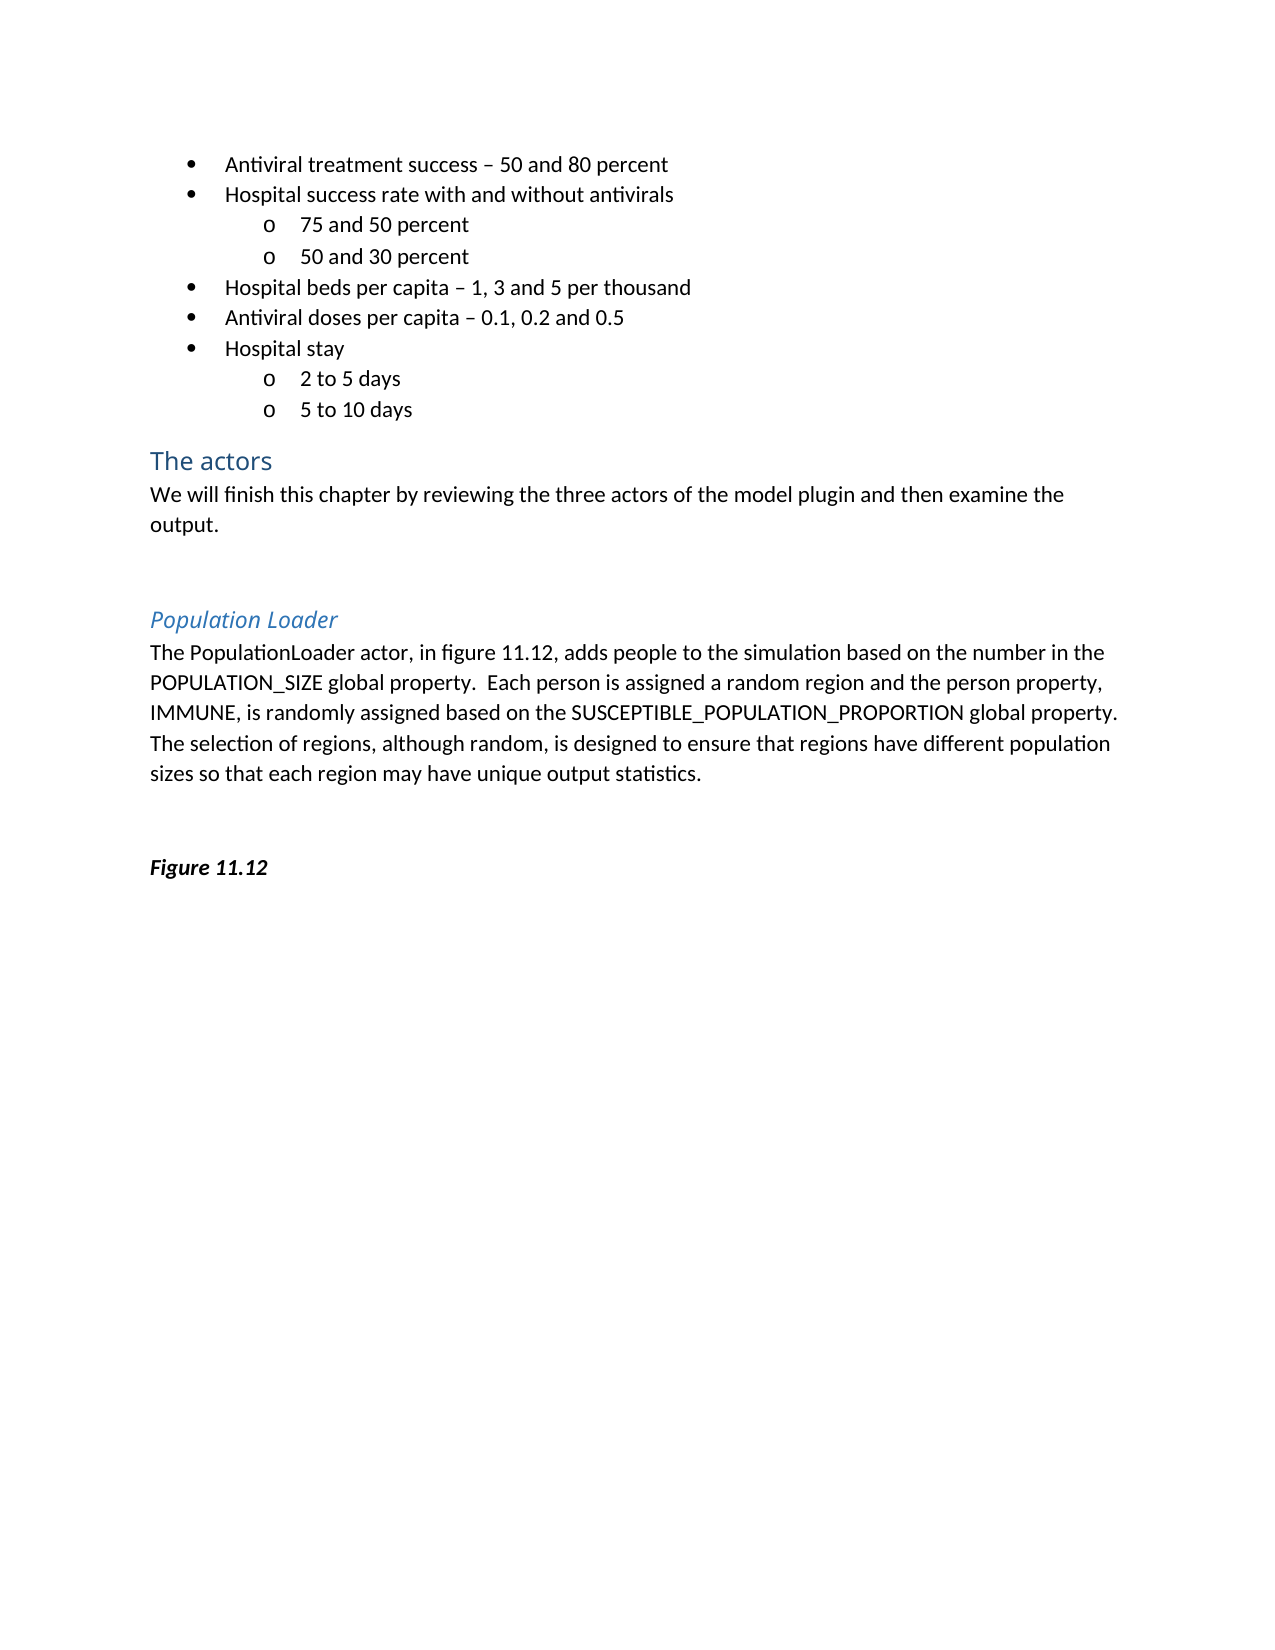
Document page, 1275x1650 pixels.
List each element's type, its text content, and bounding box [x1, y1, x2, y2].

list 50 and 30 percent [262, 242, 1125, 271]
list 2 to 5 days [262, 364, 1125, 393]
subtitle The actors [150, 443, 1125, 478]
list 75 and 50 percent [262, 210, 1125, 239]
text The PopulationLoader actor, in figure 11.12, adds people to the simulation based on the number in the POPULATION_SIZE global property. Each person is assigned a random region and the person property, IMMUNE, is randomly assigned based on the SUSCEPTIBLE_POPULATION_PROPORTION global property. The selection of regions, although random, is designed to ensure that regions have different population sizes so that each region may have unique output statistics. [150, 638, 1125, 787]
subtitle Population Loader [150, 604, 1125, 636]
list Hospital stay [187, 334, 1125, 362]
text Figure 11.12 [150, 853, 1125, 881]
list Hospital success rate with and without antivirals [187, 180, 1125, 208]
list Hospital beds per capita – 1, 3 and 5 per thousand [187, 273, 1125, 301]
list Antiviral treatment success – 50 and 80 percent [187, 150, 1125, 178]
list 5 to 10 days [262, 395, 1125, 424]
list Antiviral doses per capita – 0.1, 0.2 and 0.5 [187, 303, 1125, 332]
text We will finish this chapter by reviewing the three actors of the model plugin and then examine the output. [150, 480, 1125, 538]
